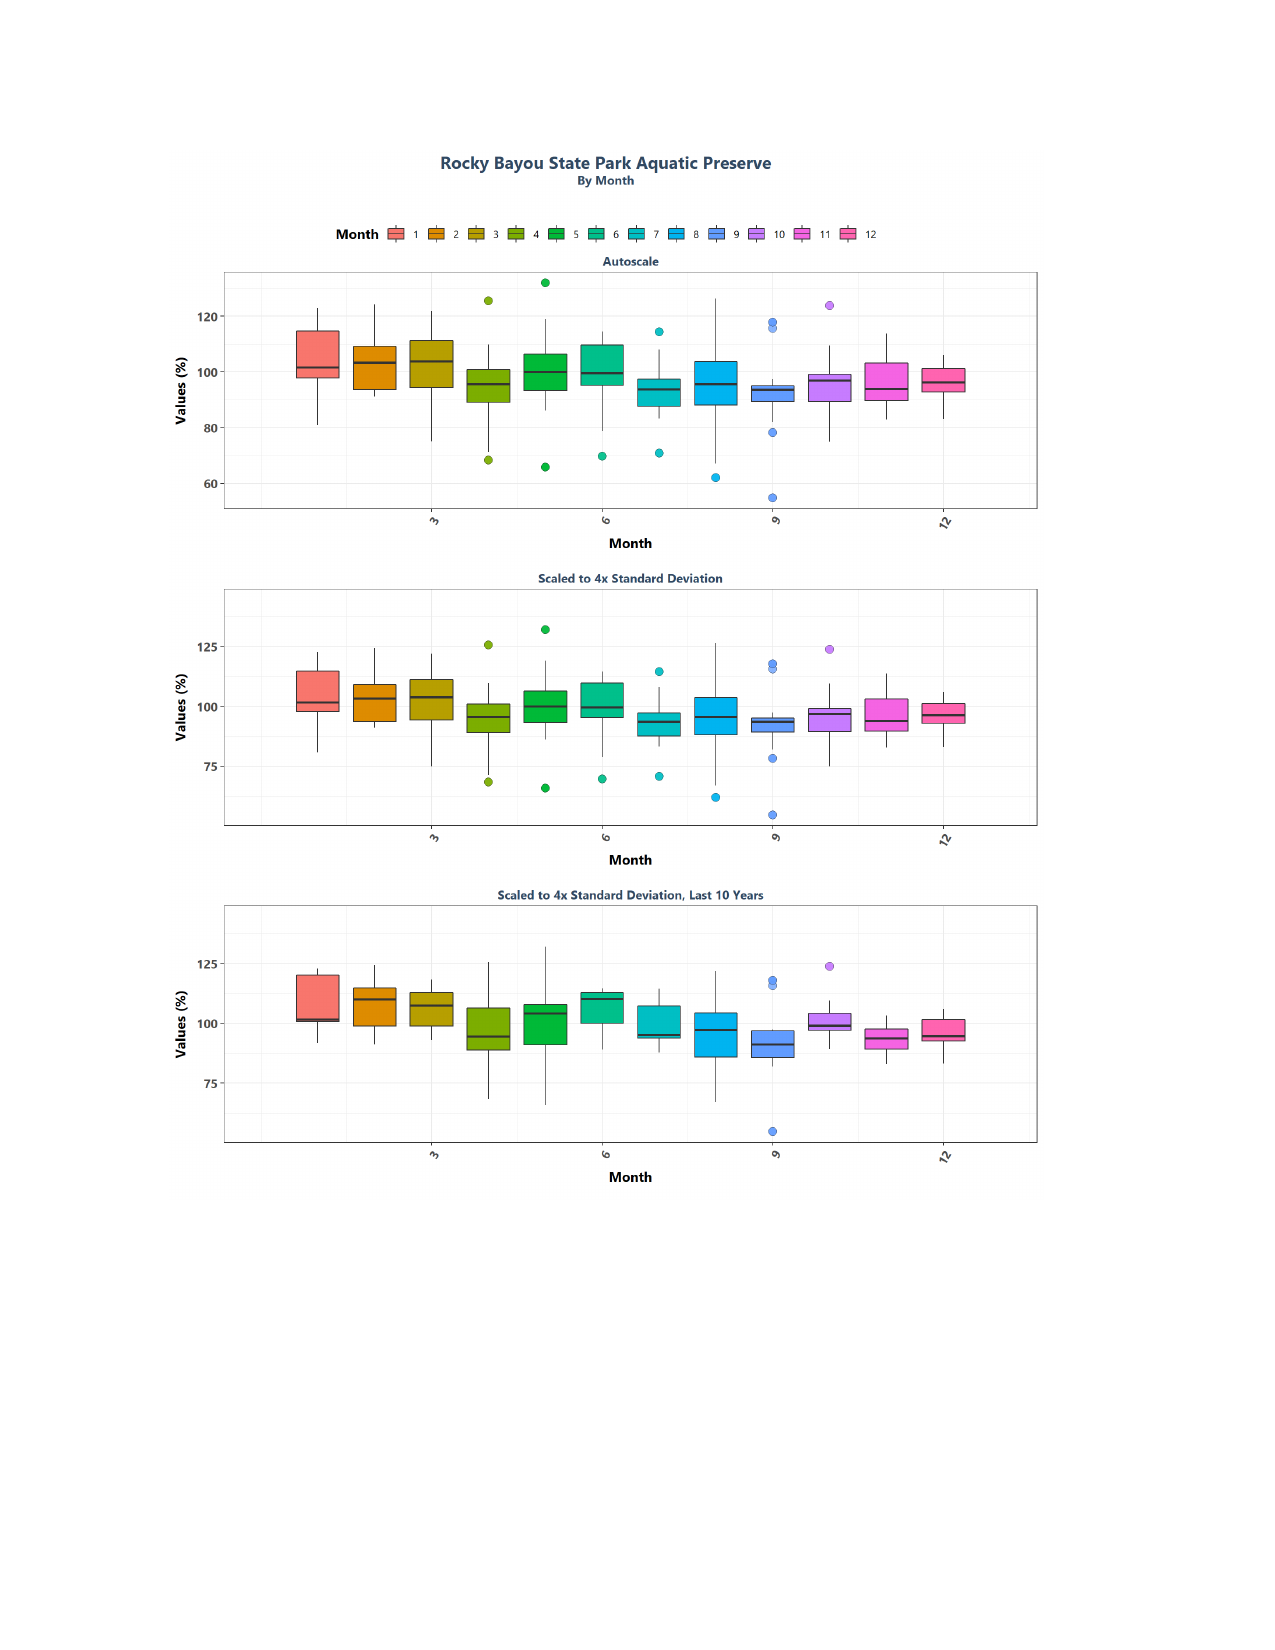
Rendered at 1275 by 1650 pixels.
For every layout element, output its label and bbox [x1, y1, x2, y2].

picture [168, 150, 1044, 1200]
